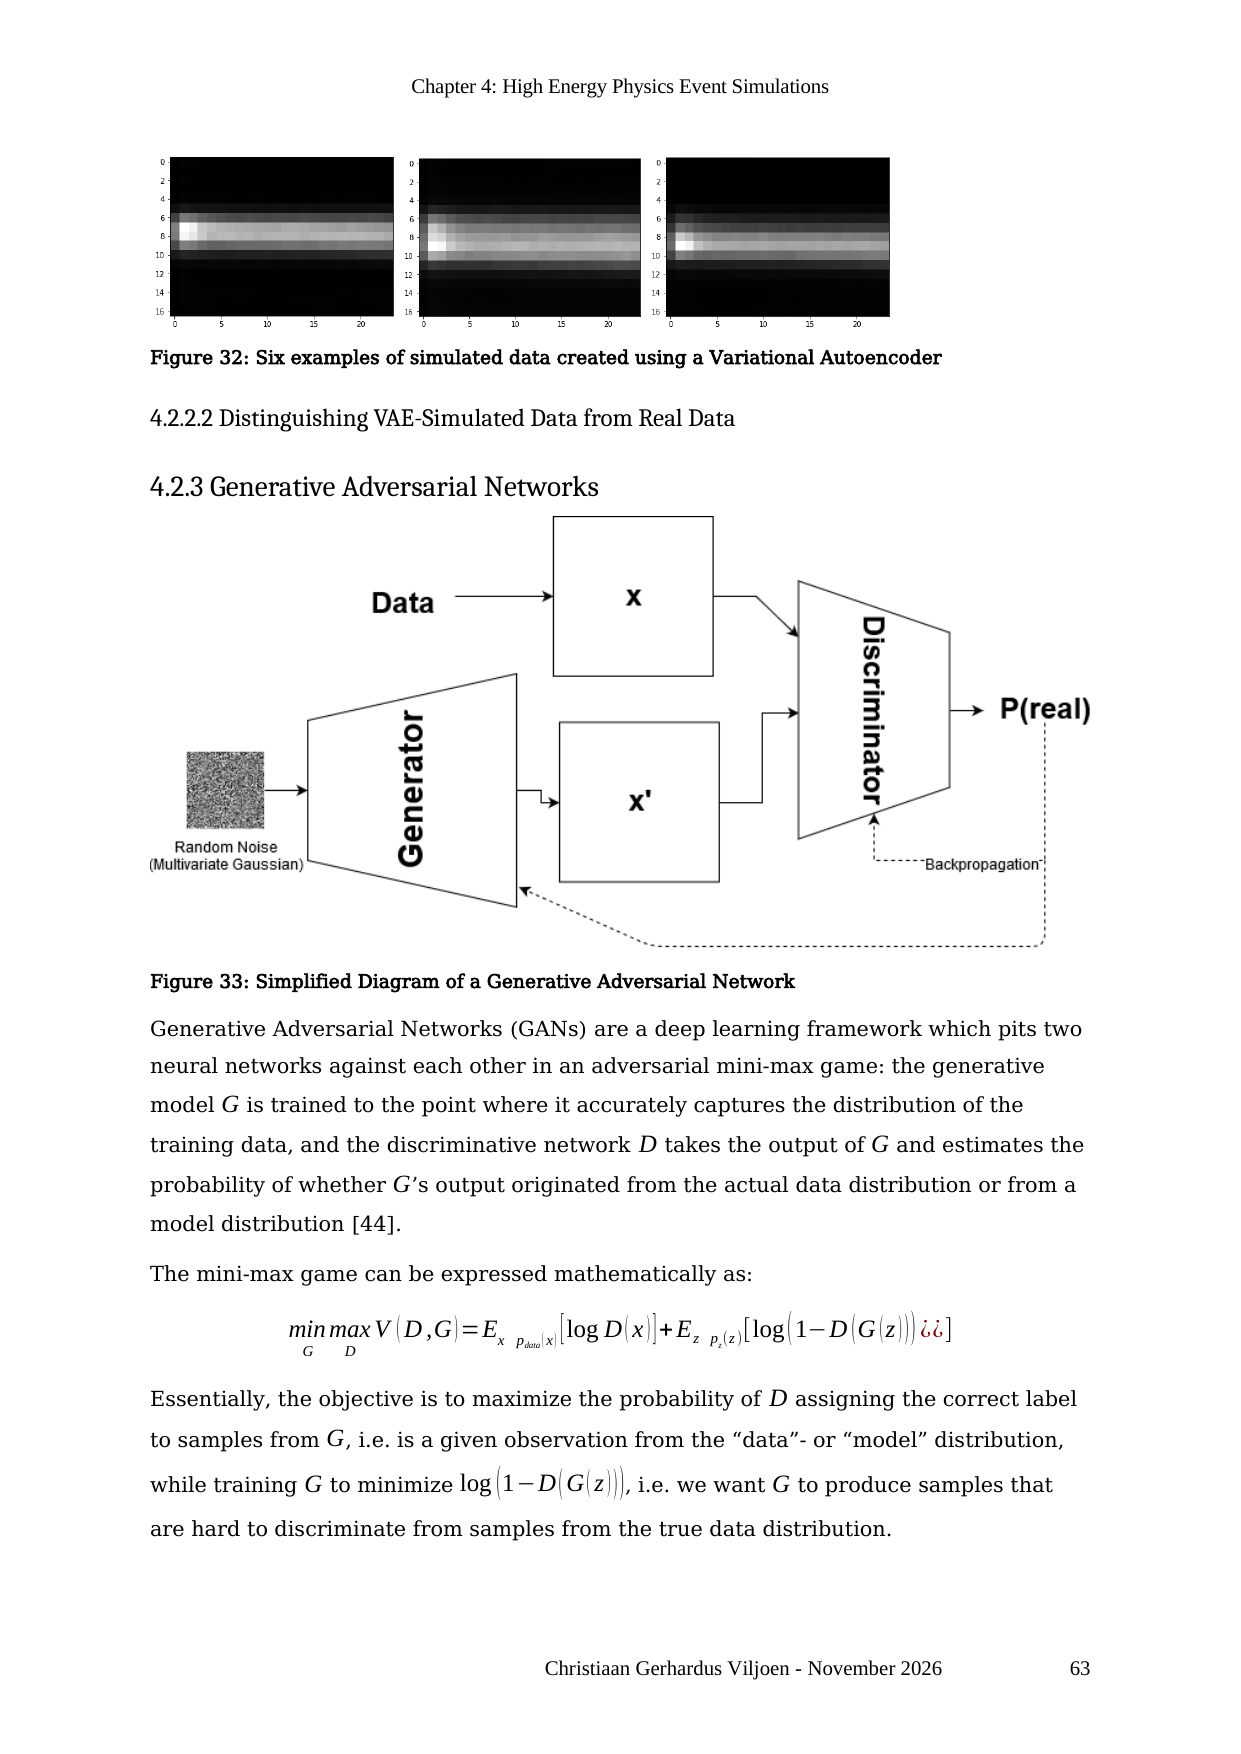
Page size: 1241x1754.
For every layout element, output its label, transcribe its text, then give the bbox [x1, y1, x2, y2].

text Generative Adversarial Networks (GANs) are a deep learning framework which pits two neural networks against each other in an adversarial mini-max game: the generative model is trained to the point where it accurately captures the distribution of the training data, and the discriminative network takes the output of and estimates the probability of whether ’s output originated from the actual data distribution or from a model distribution . [150, 1016, 1090, 1236]
picture [150, 150, 896, 333]
text Essentially, the objective is to maximize the probability of assigning the correct label to samples from , i.e. is a given observation from the “data”- or “model” distribution, while training to minimize , i.e. we want to produce samples that are hard to discriminate from samples from the true data distribution. [150, 1385, 1090, 1540]
subtitle Distinguishing VAE-Simulated Data from Real Data [150, 404, 1090, 433]
picture [150, 516, 1091, 957]
text Figure : Six examples of simulated data created using a Variational Autoencoder [150, 345, 1090, 368]
text The mini-max game can be expressed mathematically as: [150, 1261, 1090, 1286]
subtitle Generative Adversarial Networks [150, 470, 1090, 504]
text Figure : Simplified Diagram of a Generative Adversarial Network [150, 969, 1090, 992]
